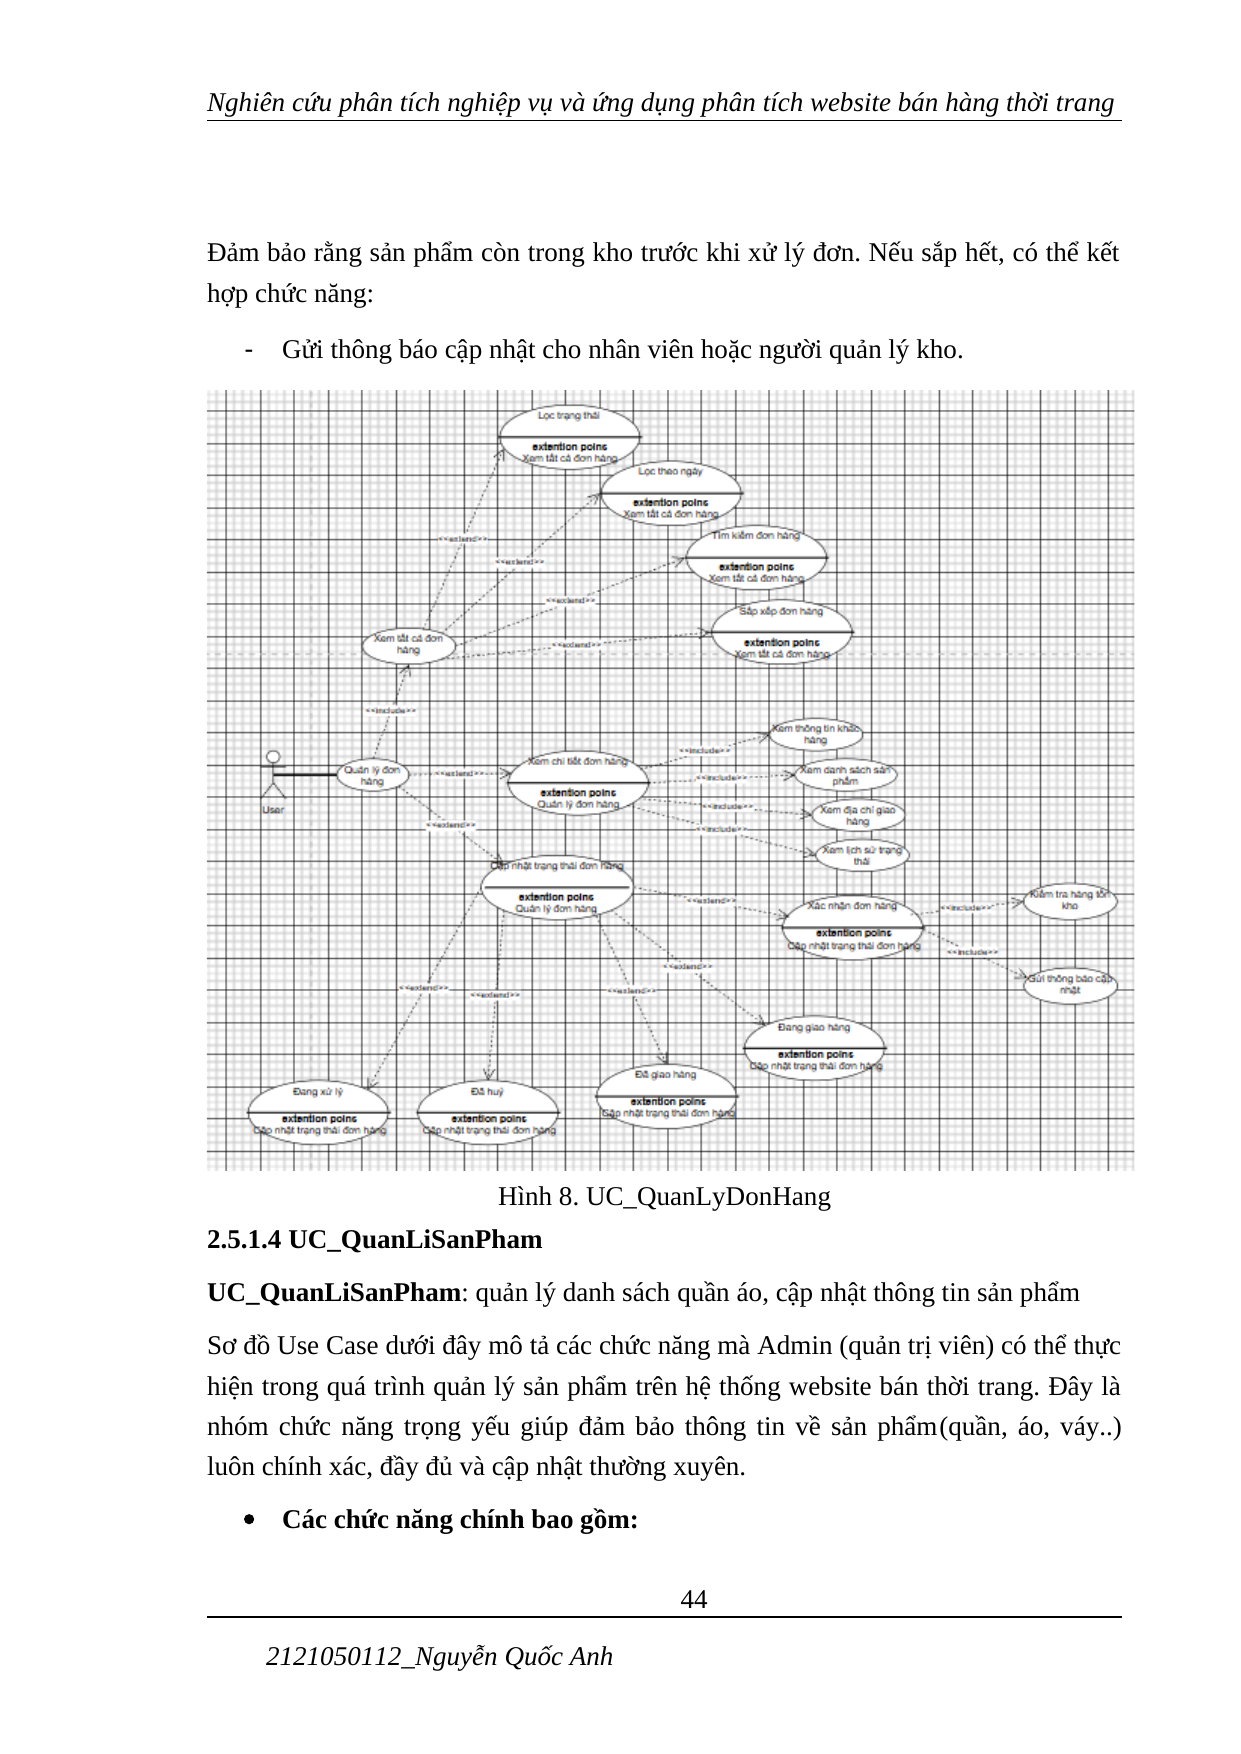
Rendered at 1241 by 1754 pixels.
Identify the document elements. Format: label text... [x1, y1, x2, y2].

text Sơ đồ Use Case dưới đây mô tả các chức năng mà Admin (quản trị viên) có thể thực hiện trong quá trình quản lý sản phẩm trên hệ thống website bán thời trang. Đây là nhóm chức năng trọng yếu giúp đảm bảo thông tin về sản phẩm(quần, áo, váy..) luôn chính xác, đầy đủ và cập nhật thường xuyên. [207, 1329, 1122, 1482]
subtitle UC_QuanLiSanPham [207, 1223, 1122, 1254]
list Các chức năng chính bao gồm: [244, 1503, 1122, 1535]
text UC_QuanLiSanPham: quản lý danh sách quần áo, cập nhật thông tin sản phẩm [207, 1276, 1122, 1307]
picture [206, 390, 1135, 1171]
list Gửi thông báo cập nhật cho nhân viên hoặc người quản lý kho. [244, 329, 1122, 366]
text Đảm bảo rằng sản phẩm còn trong kho trước khi xử lý đơn. Nếu sắp hết, có thể kết hợp chức năng: [207, 236, 1122, 308]
